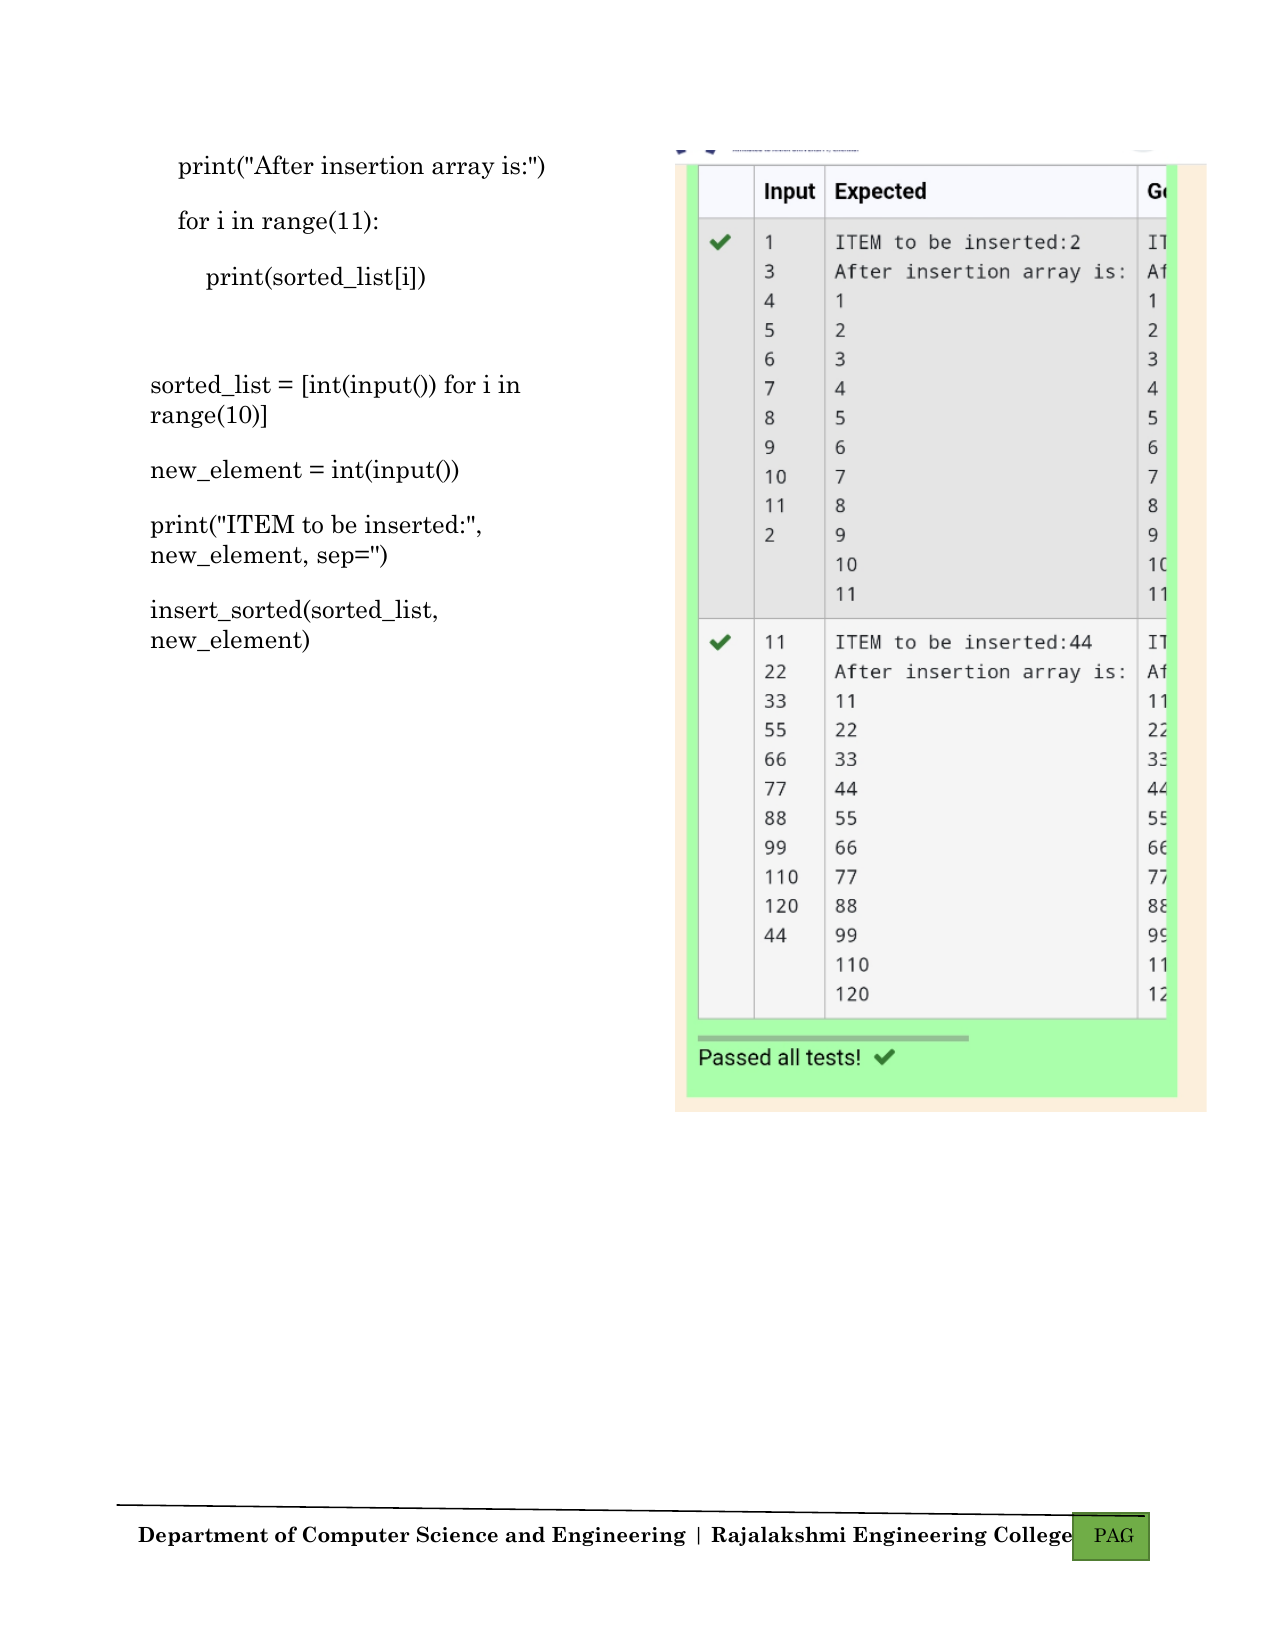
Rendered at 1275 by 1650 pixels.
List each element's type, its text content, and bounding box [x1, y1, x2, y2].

text sorted_list = [int(input()) for i in range(10)] [150, 368, 600, 428]
text new_element = int(input()) [150, 453, 600, 484]
text insert_sorted(sorted_list, new_element) [150, 594, 600, 654]
text print("After insertion array is:") [150, 150, 600, 180]
text print("ITEM to be inserted:", new_element, sep='') [150, 509, 600, 569]
text for i in range(11): [150, 205, 600, 235]
picture [675, 150, 1207, 1112]
text print(sorted_list[i]) [150, 260, 600, 290]
